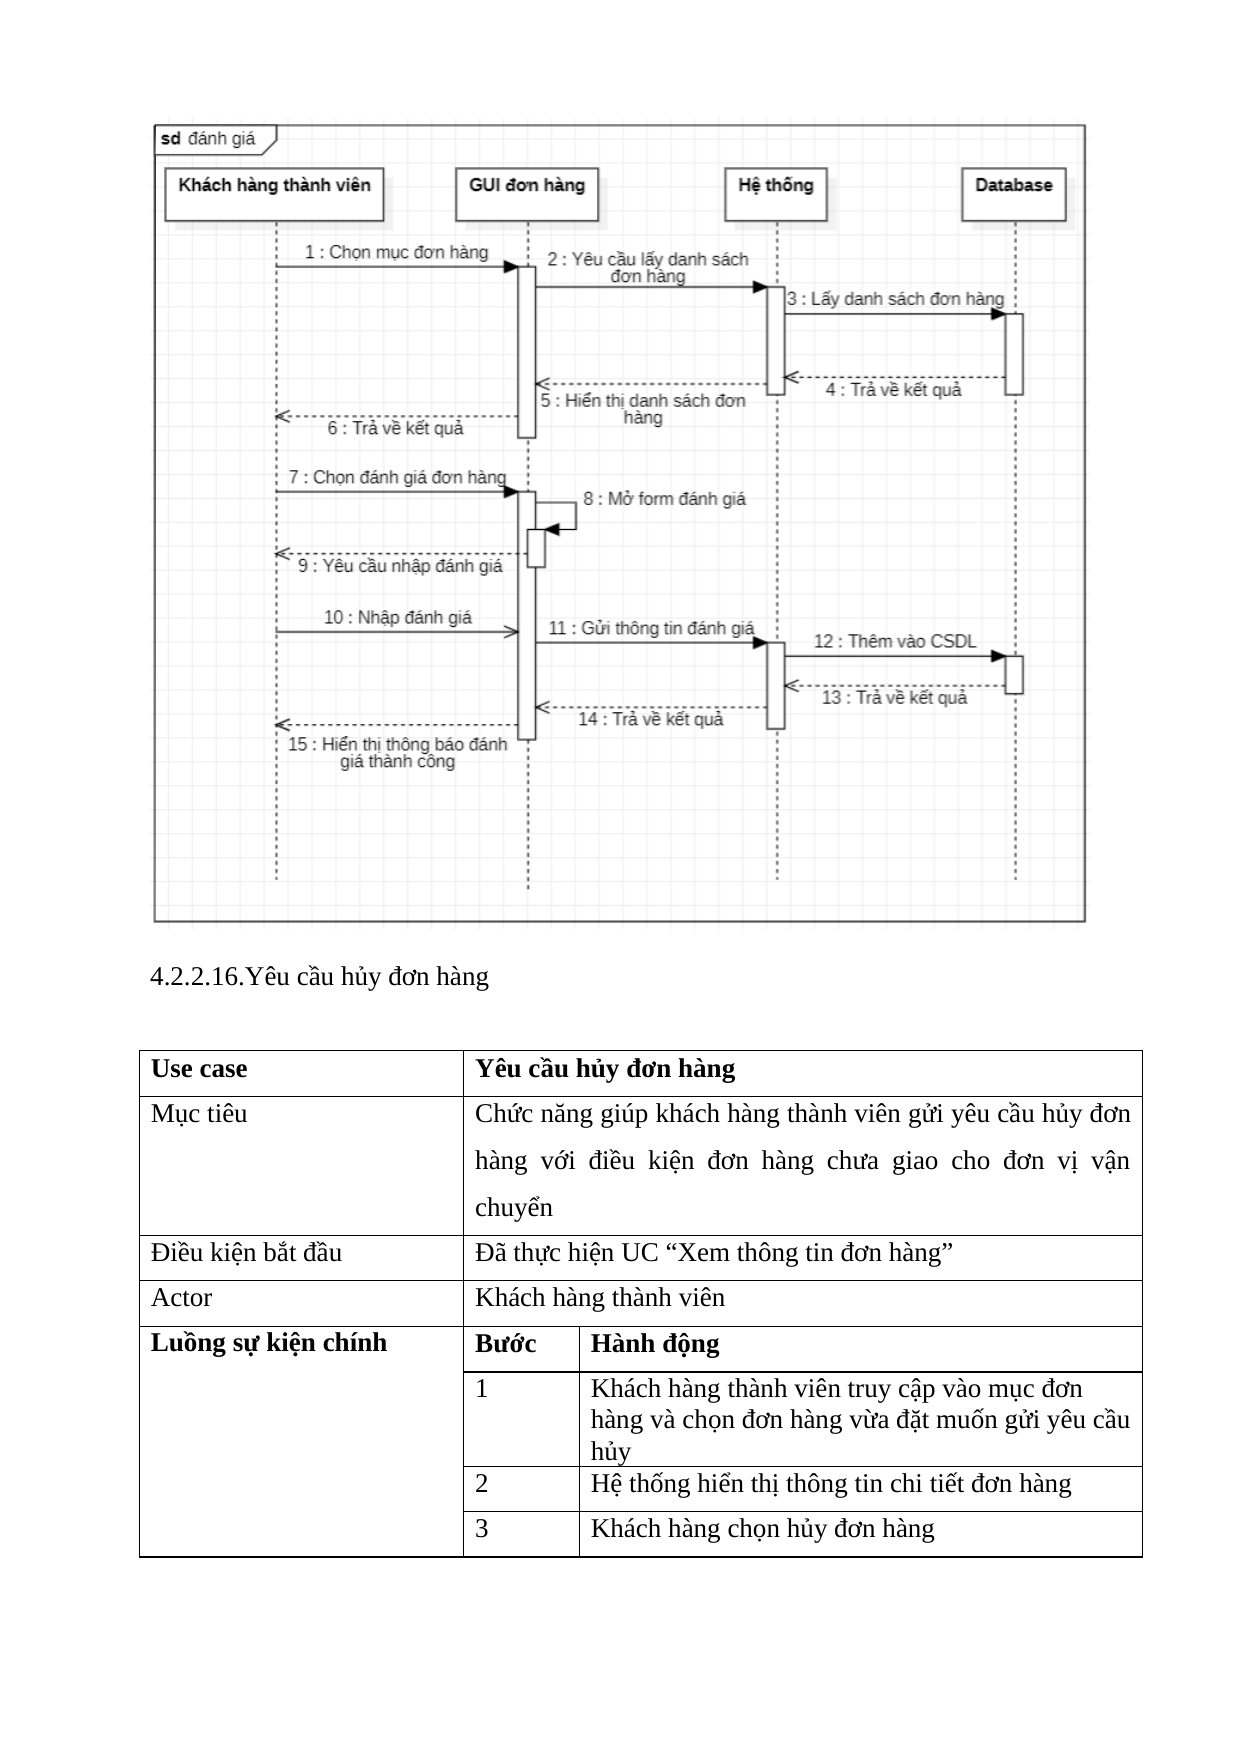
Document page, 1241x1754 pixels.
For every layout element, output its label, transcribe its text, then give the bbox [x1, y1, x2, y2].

table_cell Khách hàng thành viên [464, 1281, 1142, 1326]
table_cell Mục tiêu [140, 1097, 463, 1235]
table_cell Hệ thống hiển thị thông tin chi tiết đơn hàng [580, 1467, 1142, 1511]
table_cell Actor [140, 1281, 463, 1326]
table_header Use case [140, 1051, 463, 1096]
table_cell Bước [464, 1327, 579, 1371]
table_cell Hành động [580, 1327, 1142, 1371]
table_cell Chức năng giúp khách hàng thành viên gửi yêu cầu hủy đơn hàng với điều kiện đơn hàng chưa giao cho đơn vị vận chuyển [464, 1097, 1142, 1235]
table_cell Khách hàng thành viên truy cập vào mục đơn hàng và chọn đơn hàng vừa đặt muốn gửi yêu cầu hủy [580, 1373, 1142, 1466]
picture [150, 118, 1091, 929]
table_cell 3 [464, 1512, 579, 1556]
table_cell 2 [464, 1467, 579, 1511]
table_cell Điều kiện bắt đầu [140, 1236, 463, 1280]
table_cell 1 [464, 1373, 579, 1466]
table_cell Luồng sự kiện chính [140, 1327, 463, 1556]
subtitle 4.2.2.16.Yêu cầu hủy đơn hàng [150, 960, 1109, 991]
table_cell Đã thực hiện UC “Xem thông tin đơn hàng” [464, 1236, 1142, 1280]
table_cell Khách hàng chọn hủy đơn hàng [580, 1512, 1142, 1556]
table_header Yêu cầu hủy đơn hàng [464, 1051, 1142, 1096]
